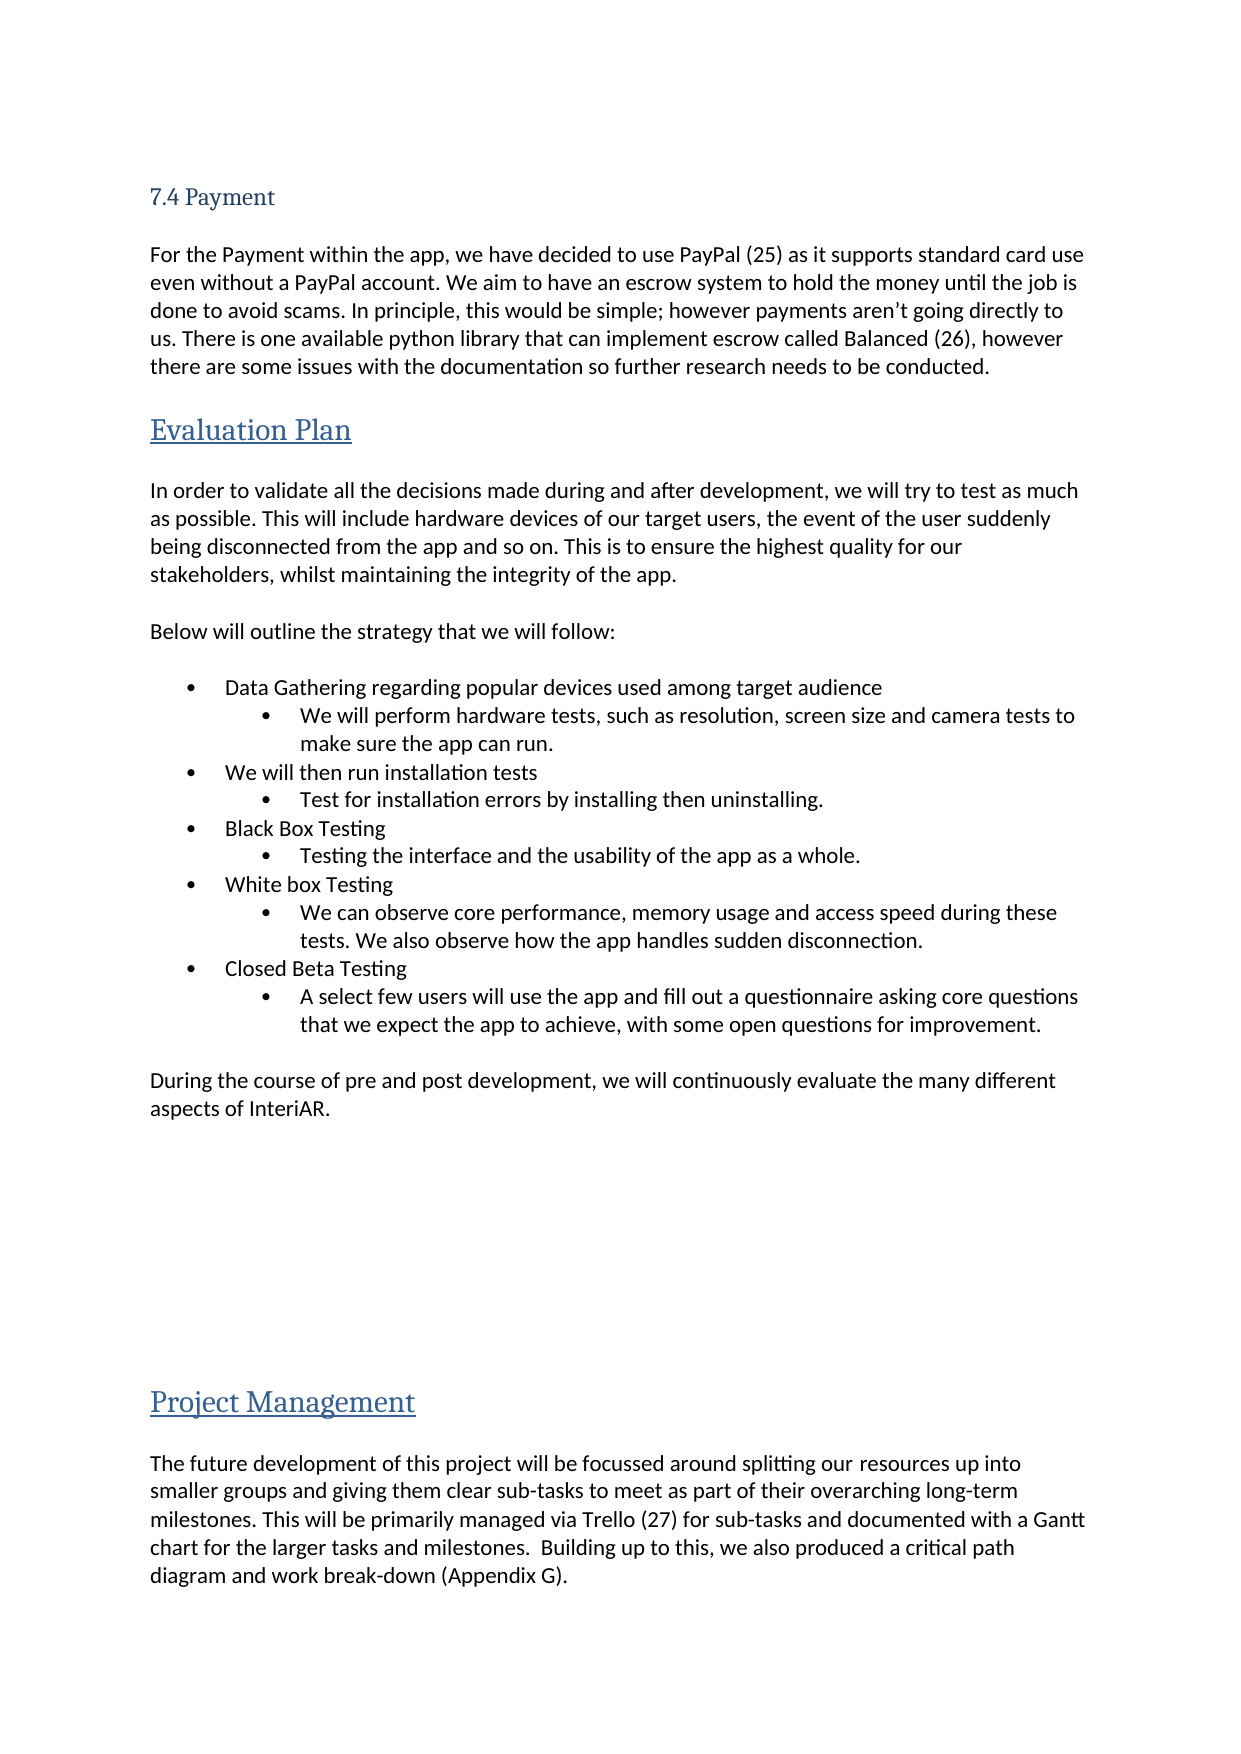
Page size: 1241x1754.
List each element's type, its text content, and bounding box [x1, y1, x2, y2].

text The future development of this project will be focussed around splitting our resources up into smaller groups and giving them clear sub-tasks to meet as part of their overarching long-term milestones. This will be primarily managed via Trello (27) for sub-tasks and documented with a Gantt chart for the larger tasks and milestones. Building up to this, we also produced a critical path diagram and work break-down (Appendix G). [150, 1449, 1090, 1589]
list White box Testing [187, 870, 1090, 898]
text Below will outline the strategy that we will follow: [150, 617, 1090, 645]
list Data Gathering regarding popular devices used among target audience [187, 673, 1090, 702]
subtitle 7.4 Payment [150, 183, 1090, 212]
subtitle Evaluation Plan [150, 412, 1090, 448]
list A select few users will use the app and fill out a questionnaire asking core questions that we expect the app to achieve, with some open questions for improvement. [262, 982, 1090, 1038]
text For the Payment within the app, we have decided to use PayPal (25) as it supports standard card use even without a PayPal account. We aim to have an escrow system to hold the money until the job is done to avoid scams. In principle, this would be simple; however payments aren’t going directly to us. There is one available python library that can implement escrow called Balanced (26), however there are some issues with the documentation so further research needs to be conducted. [150, 240, 1090, 380]
text During the course of pre and post development, we will continuously evaluate the many different aspects of InteriAR. [150, 1067, 1090, 1123]
list We will then run installation tests [187, 758, 1090, 786]
list We will perform hardware tests, such as resolution, screen size and camera tests to make sure the app can run. [262, 702, 1090, 758]
list Closed Beta Testing [187, 954, 1090, 982]
subtitle Project Management [150, 1385, 1090, 1421]
list Black Box Testing [187, 814, 1090, 842]
text In order to validate all the decisions made during and after development, we will try to test as much as possible. This will include hardware devices of our target users, the event of the user suddenly being disconnected from the app and so on. This is to ensure the highest quality for our stakeholders, whilst maintaining the integrity of the app. [150, 476, 1090, 588]
list We can observe core performance, memory usage and access speed during these tests. We also observe how the app handles sudden disconnection. [262, 898, 1090, 954]
list Testing the interface and the usability of the app as a whole. [262, 842, 1090, 870]
list Test for installation errors by installing then uninstalling. [262, 786, 1090, 814]
